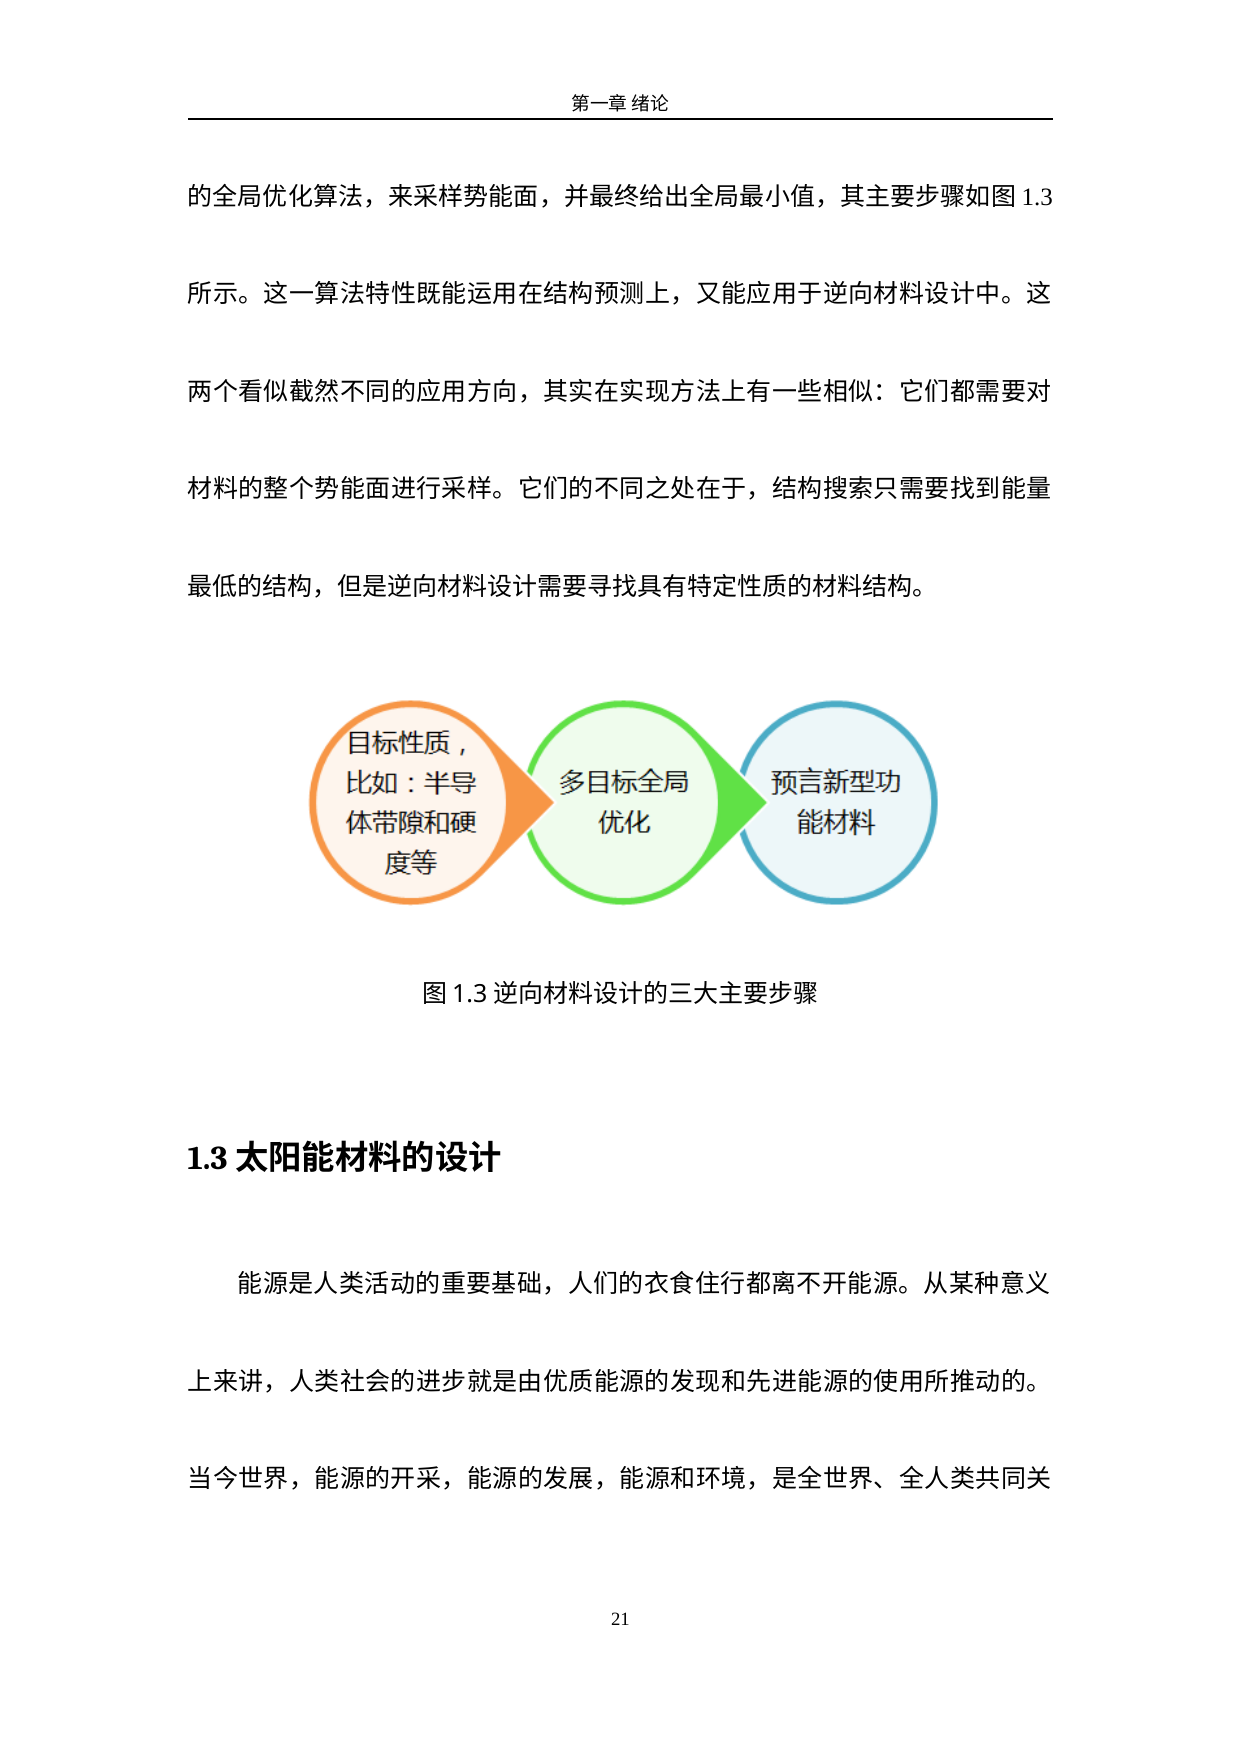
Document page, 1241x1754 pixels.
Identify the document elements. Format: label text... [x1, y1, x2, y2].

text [187, 1249, 1053, 1509]
picture [285, 682, 956, 923]
subtitle 1.3 太阳能材料的设计 [187, 1122, 1053, 1187]
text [187, 162, 1053, 617]
text 图1.3 逆向材料设计的三大主要步骤 [187, 959, 1053, 1024]
